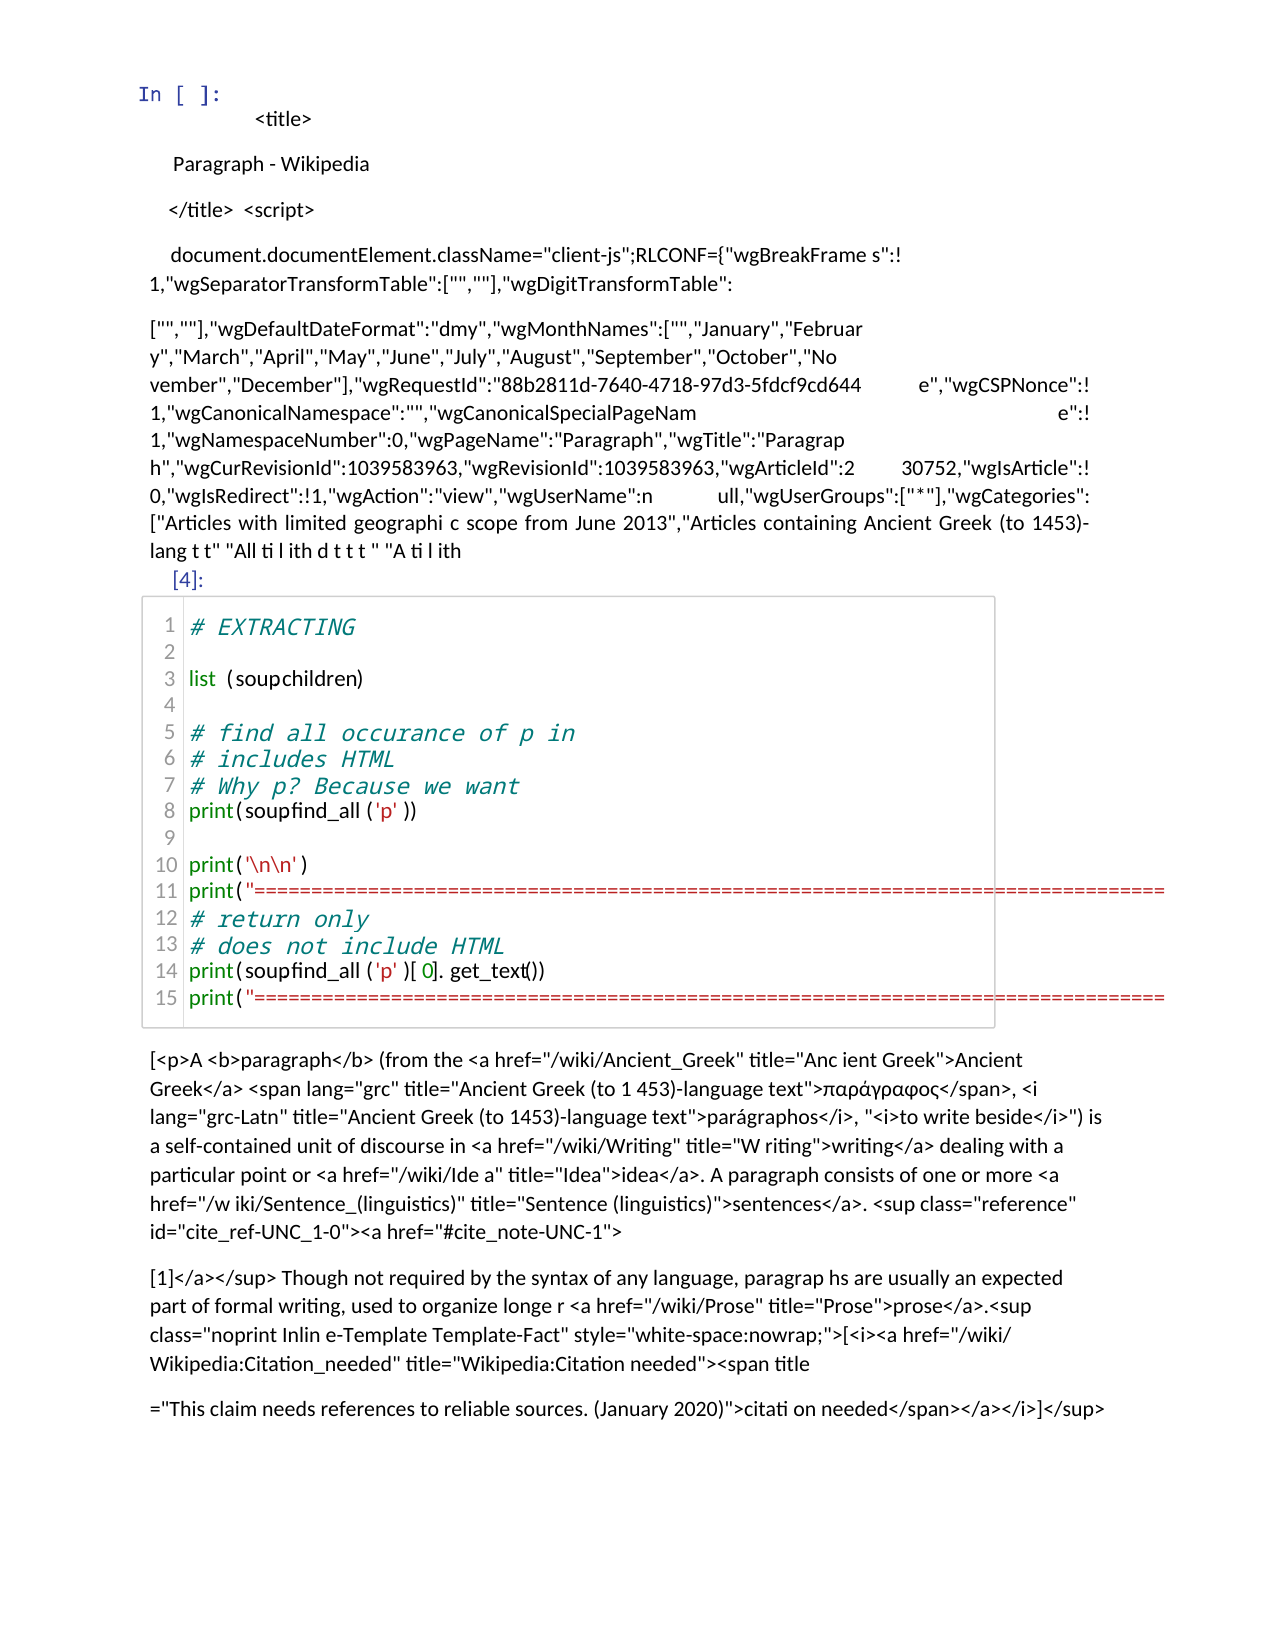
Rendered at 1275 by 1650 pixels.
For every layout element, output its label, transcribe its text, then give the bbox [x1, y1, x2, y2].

text document.documentElement.className="client-js";RLCONF={"wgBreakFrame s":!1,"wgSeparatorTransformTable":["",""],"wgDigitTransformTable": [148, 241, 1125, 297]
text ="This claim needs references to reliable sources. (January 2020)">citati on needed</span></a></i>]</sup> [149, 1396, 1113, 1422]
text [<p>A <b>paragraph</b> (from the <a href="/wiki/Ancient_Greek" title="Anc ient Greek">Ancient Greek</a> <span lang="grc" title="Ancient Greek (to 1 453)-language text">παράγραφος</span>, <i lang="grc-Latn" title="Ancient Greek (to 1453)-language text">parágraphos</i>, "<i>to write beside</i>") is a self-contained unit of discourse in <a href="/wiki/Writing" title="W riting">writing</a> dealing with a particular point or <a href="/wiki/Ide a" title="Idea">idea</a>. A paragraph consists of one or more <a href="/w iki/Sentence_(linguistics)" title="Sentence (linguistics)">sentences</a>. <sup class="reference" id="cite_ref-UNC_1-0"><a href="#cite_note-UNC-1"> [149, 1046, 1113, 1245]
text </title> <script> [163, 196, 439, 223]
text Paragraph - Wikipedia [163, 151, 1125, 177]
text ["",""],"wgDefaultDateFormat":"dmy","wgMonthNames":["","January","Februar y","March","April","May","June","July","August","September","October","No vember","December"],"wgRequestId":"88b2811d-7640-4718-97d3-5fdcf9cd644 e","wgCSPNonce":!1,"wgCanonicalNamespace":"","wgCanonicalSpecialPageNam e":!1,"wgNamespaceNumber":0,"wgPageName":"Paragraph","wgTitle":"Paragrap h","wgCurRevisionId":1039583963,"wgRevisionId":1039583963,"wgArticleId":2 30752,"wgIsArticle":!0,"wgIsRedirect":!1,"wgAction":"view","wgUserName":n ull,"wgUserGroups":["*"],"wgCategories":["Articles with limited geographi c scope from June 2013","Articles containing Ancient Greek (to 1453)-lang t t" "All ti l ith d t t t " "A ti l ith [149, 316, 1090, 564]
text <title> [163, 105, 1125, 132]
text [1]</a></sup> Though not required by the syntax of any language, paragrap hs are usually an expected part of formal writing, used to organize longe r <a href="/wiki/Prose" title="Prose">prose</a>.<sup class="noprint Inlin e-Template Template-Fact" style="white-space:nowrap;">[<i><a href="/wiki/ Wikipedia:Citation_needed" title="Wikipedia:Citation needed"><span title [149, 1264, 1101, 1377]
